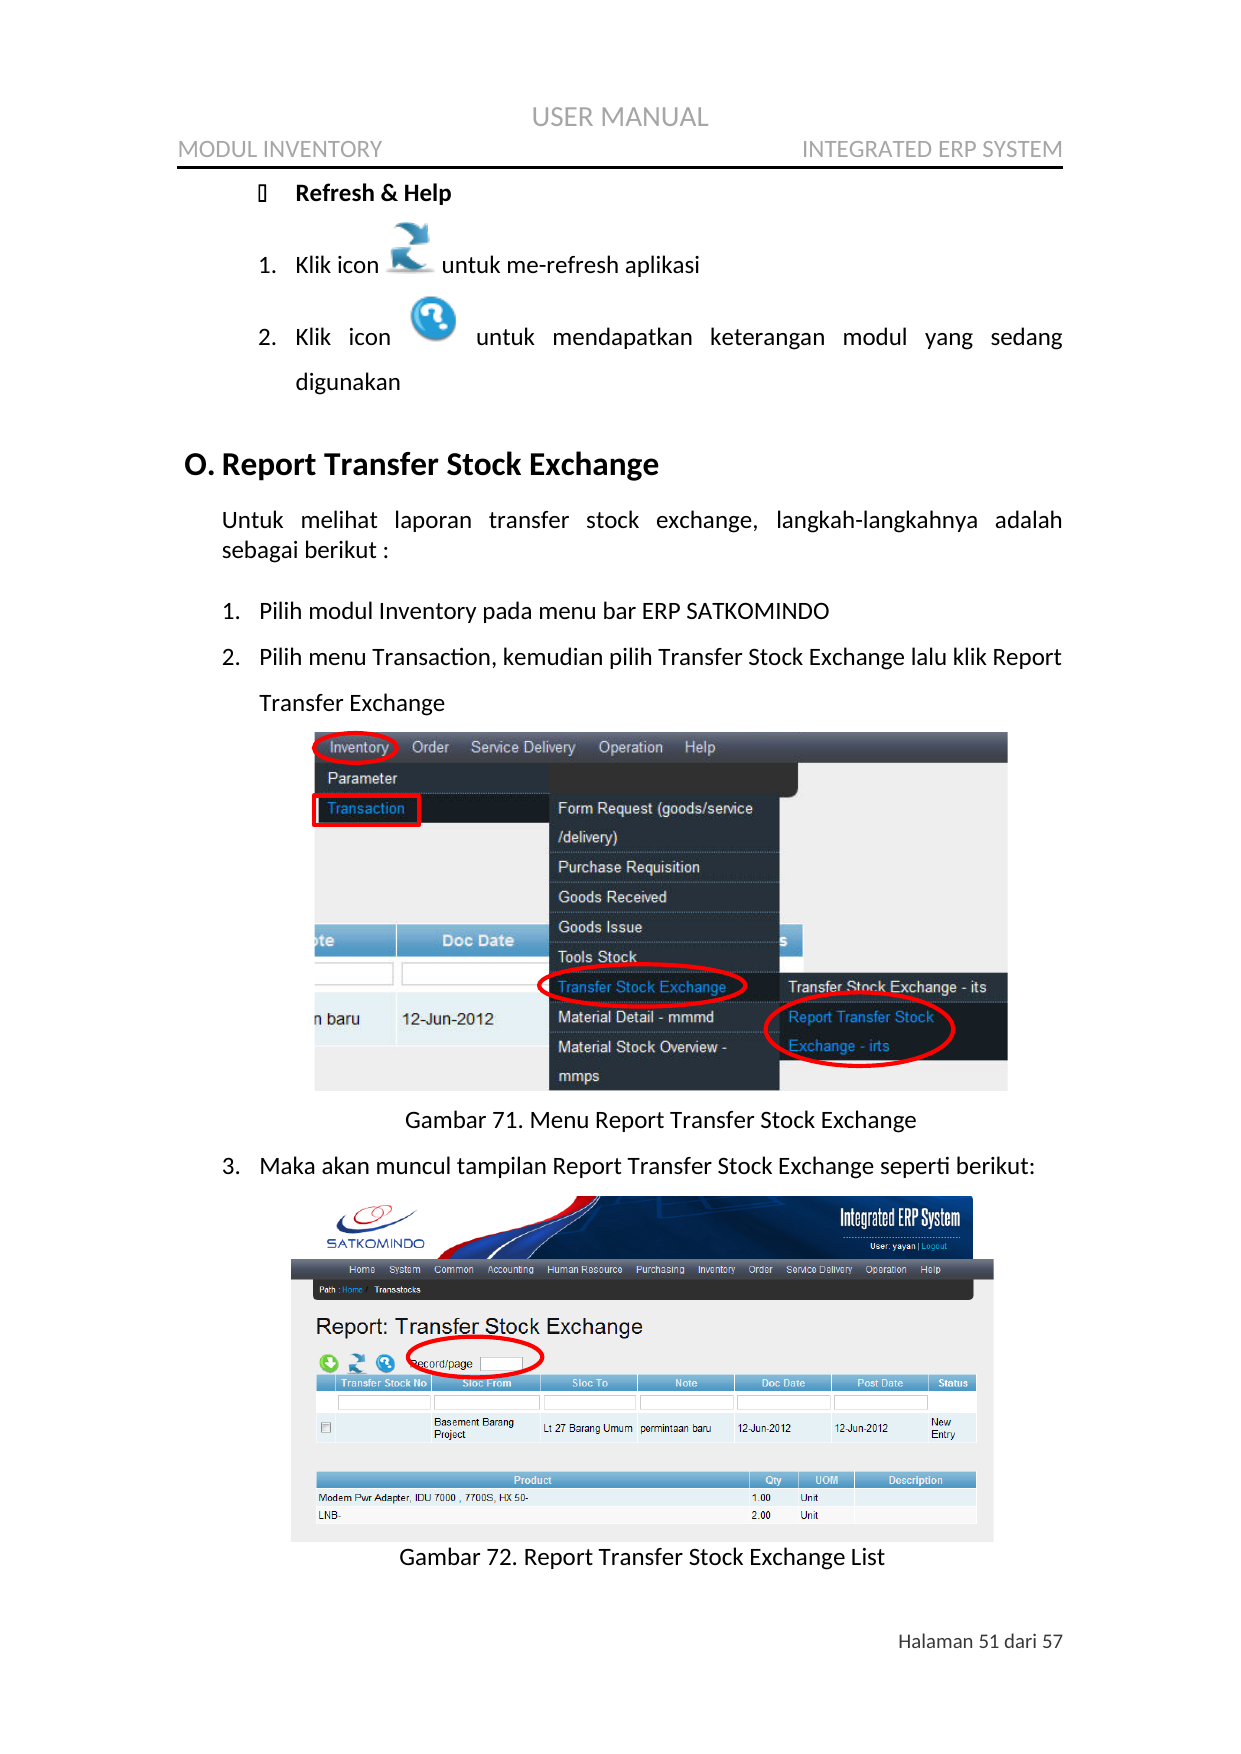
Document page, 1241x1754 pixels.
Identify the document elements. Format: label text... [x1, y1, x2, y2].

picture [317, 736, 394, 760]
picture [385, 222, 436, 274]
list Pilih menu Transaction, kemudian pilih Transfer Stock Exchange lalu klik Report Transfer Exchange [222, 641, 1063, 717]
list Refresh & Help [258, 177, 1063, 208]
list Gambar 71. Menu Report Transfer Stock Exchange [259, 1104, 1063, 1135]
picture [408, 295, 459, 345]
list Maka akan muncul tampilan Report Transfer Stock Exchange seperti berikut: [222, 1150, 1063, 1181]
picture [314, 732, 334, 741]
text Gambar 72. Report Transfer Stock Exchange List [222, 1541, 1063, 1572]
list Klik icon untuk me-refresh aplikasi [258, 223, 1063, 280]
list Report Transfer Stock Exchange [184, 443, 1063, 483]
picture [291, 1196, 994, 1542]
picture [314, 732, 1008, 1091]
list Klik icon untuk mendapatkan keterangan modul yang sedang digunakan [258, 295, 1063, 397]
text Untuk melihat laporan transfer stock exchange, langkah-langkahnya adalah sebagai berikut : [222, 504, 1063, 565]
picture [316, 798, 417, 823]
list Pilih modul Inventory pada menu bar ERP SATKOMINDO [222, 595, 1063, 626]
